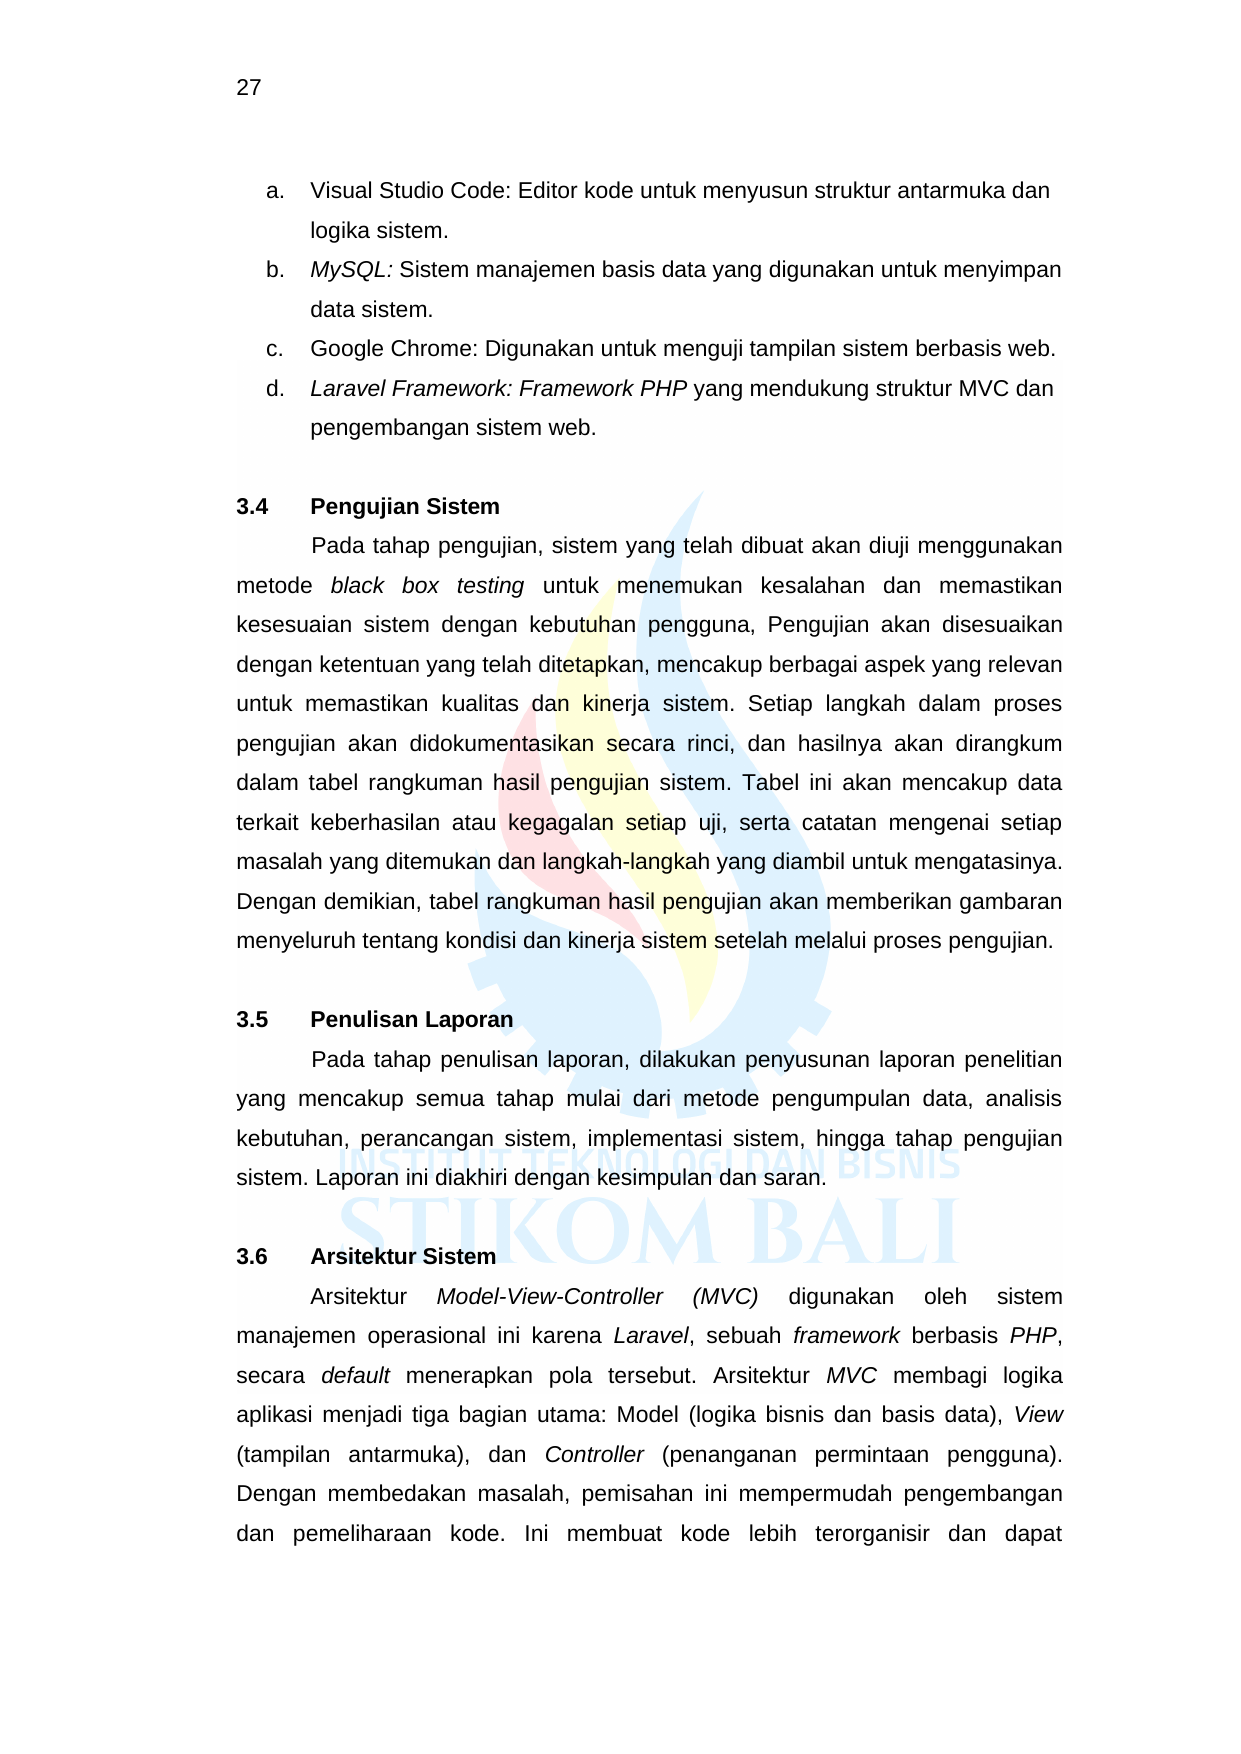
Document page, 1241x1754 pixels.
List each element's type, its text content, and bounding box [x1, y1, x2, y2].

subtitle Pengujian Sistem [236, 493, 1063, 519]
text Pada tahap penulisan laporan, dilakukan penyusunan laporan penelitian yang mencakup semua tahap mulai dari metode pengumpulan data, analisis kebutuhan, perancangan sistem, implementasi sistem, hingga tahap pengujian sistem. Laporan ini diakhiri dengan kesimpulan dan saran. [236, 1046, 1063, 1191]
list Laravel Framework: Framework PHP yang mendukung struktur MVC dan pengembangan sistem web. [266, 374, 1063, 440]
list Visual Studio Code: Editor kode untuk menyusun struktur antarmuka dan logika sistem. [266, 177, 1063, 243]
subtitle Arsitektur Sistem [236, 1243, 1063, 1269]
list Google Chrome: Digunakan untuk menguji tampilan sistem berbasis web. [266, 335, 1063, 361]
list MySQL: Sistem manajemen basis data yang digunakan untuk menyimpan data sistem. [266, 256, 1063, 322]
subtitle Penulisan Laporan [236, 1006, 1063, 1033]
text Pada tahap pengujian, sistem yang telah dibuat akan diuji menggunakan metode black box testing untuk menemukan kesalahan dan memastikan kesesuaian sistem dengan kebutuhan pengguna, Pengujian akan disesuaikan dengan ketentuan yang telah ditetapkan, mencakup berbagai aspek yang relevan untuk memastikan kualitas dan kinerja sistem. Setiap langkah dalam proses pengujian akan didokumentasikan secara rinci, dan hasilnya akan dirangkum dalam tabel rangkuman hasil pengujian sistem. Tabel ini akan mencakup data terkait keberhasilan atau kegagalan setiap uji, serta catatan mengenai setiap masalah yang ditemukan dan langkah-langkah yang diambil untuk mengatasinya. Dengan demikian, tabel rangkuman hasil pengujian akan memberikan gambaran menyeluruh tentang kondisi dan kinerja sistem setelah melalui proses pengujian. [236, 532, 1063, 954]
